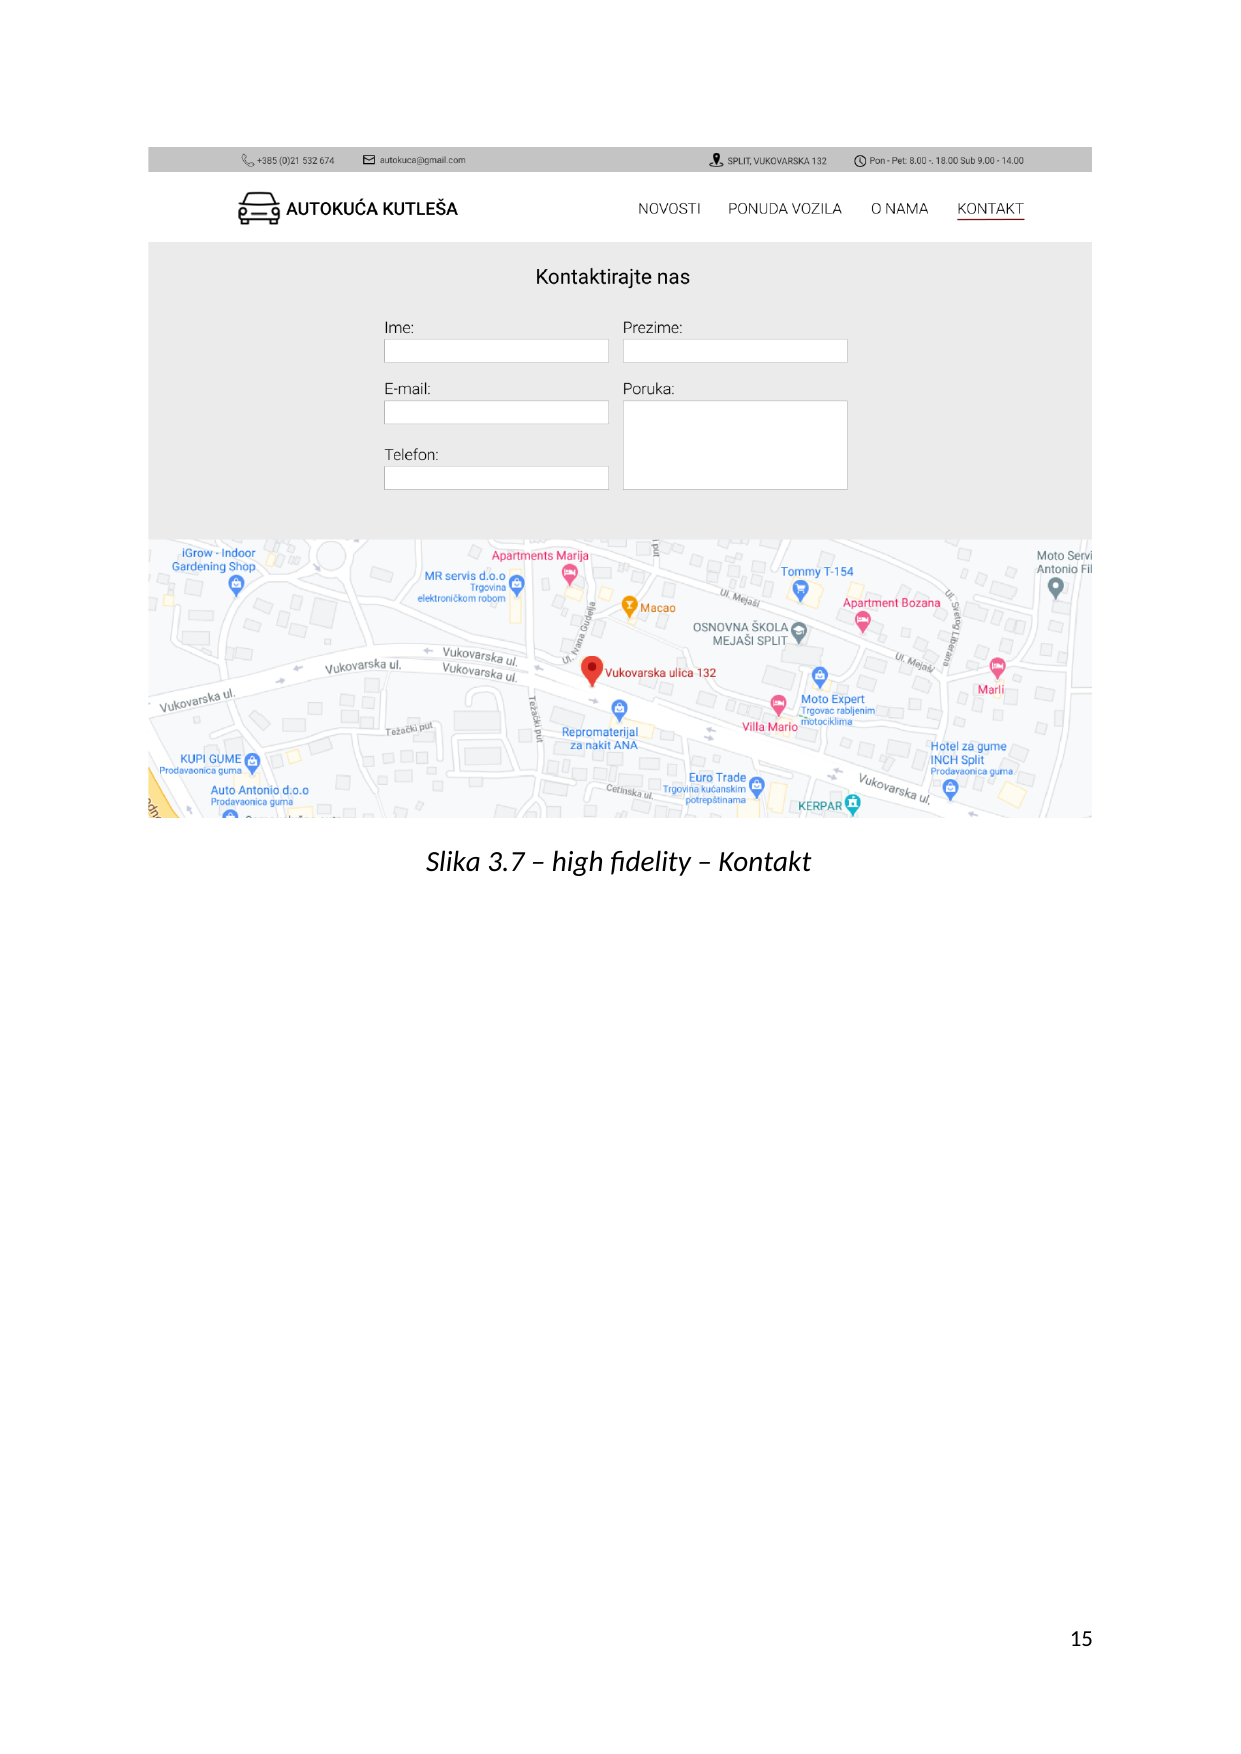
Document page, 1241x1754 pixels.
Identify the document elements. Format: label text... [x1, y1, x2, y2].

text Slika 3.7 – high fidelity – Kontakt [148, 843, 1093, 878]
picture [148, 147, 1092, 818]
